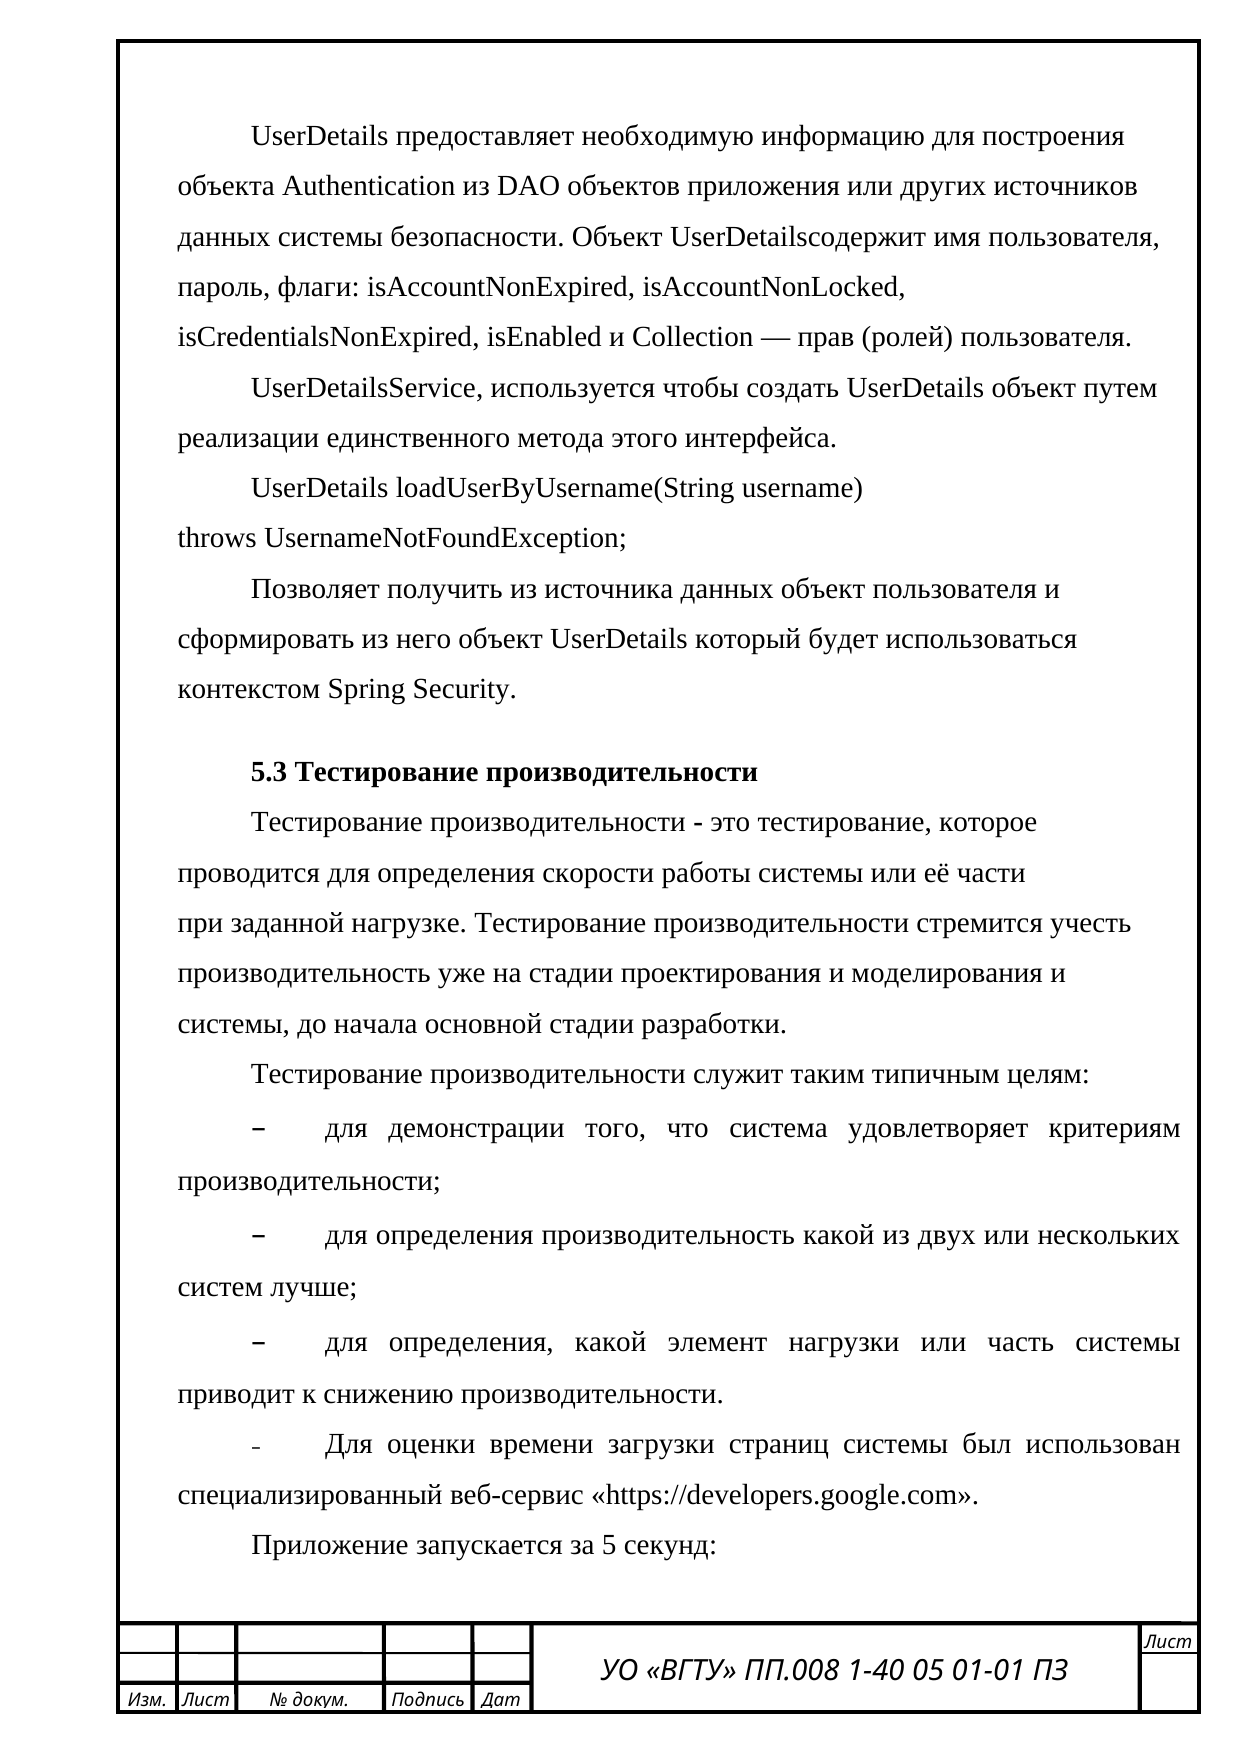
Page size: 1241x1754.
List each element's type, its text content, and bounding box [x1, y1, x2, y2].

text UserDetailsService, используется чтобы создать UserDetails объект путем реализации единственного метода этого интерфейса. [177, 370, 1181, 453]
list для определения, какой элемент нагрузки или часть системы приводит к снижению производительности. [177, 1320, 1181, 1410]
list Для оценки времени загрузки страниц системы был использован специализированный веб-сервис «https://developers.google.com». [177, 1427, 1181, 1511]
list для демонстрации того, что система удовлетворяет критериям производительности; [177, 1106, 1181, 1196]
text Тестирование производительности служит таким типичным целям: [177, 1056, 1181, 1089]
text Тестирование производительности - это тестирование, которое проводится для определения скорости работы системы или её части при заданной нагрузке. Тестирование производительности стремится учесть производительность уже на стадии проектирования и моделирования и системы, до начала основной стадии разработки. [177, 804, 1181, 1039]
text Позволяет получить из источника данных объект пользователя и сформировать из него объект UserDetails который будет использоваться контекстом Spring Security. [177, 571, 1181, 705]
text UserDetails loadUserByUsername(String username) throws UsernameNotFoundException; [177, 470, 1181, 554]
list для определения производительность какой из двух или нескольких систем лучше; [177, 1213, 1181, 1303]
text UserDetails предоставляет необходимую информацию для построения объекта Authentication из DAO объектов приложения или других источников данных системы безопасности. Объект UserDetailsсодержит имя пользователя, пароль, флаги: isAccountNonExpired, isAccountNonLocked, isCredentialsNonExpired, isEnabled и Collection — прав (ролей) пользователя. [177, 118, 1181, 353]
list Приложение запускается за 5 секунд: [251, 1527, 1181, 1561]
text 5.3 Тестирование производительности [177, 754, 1181, 788]
